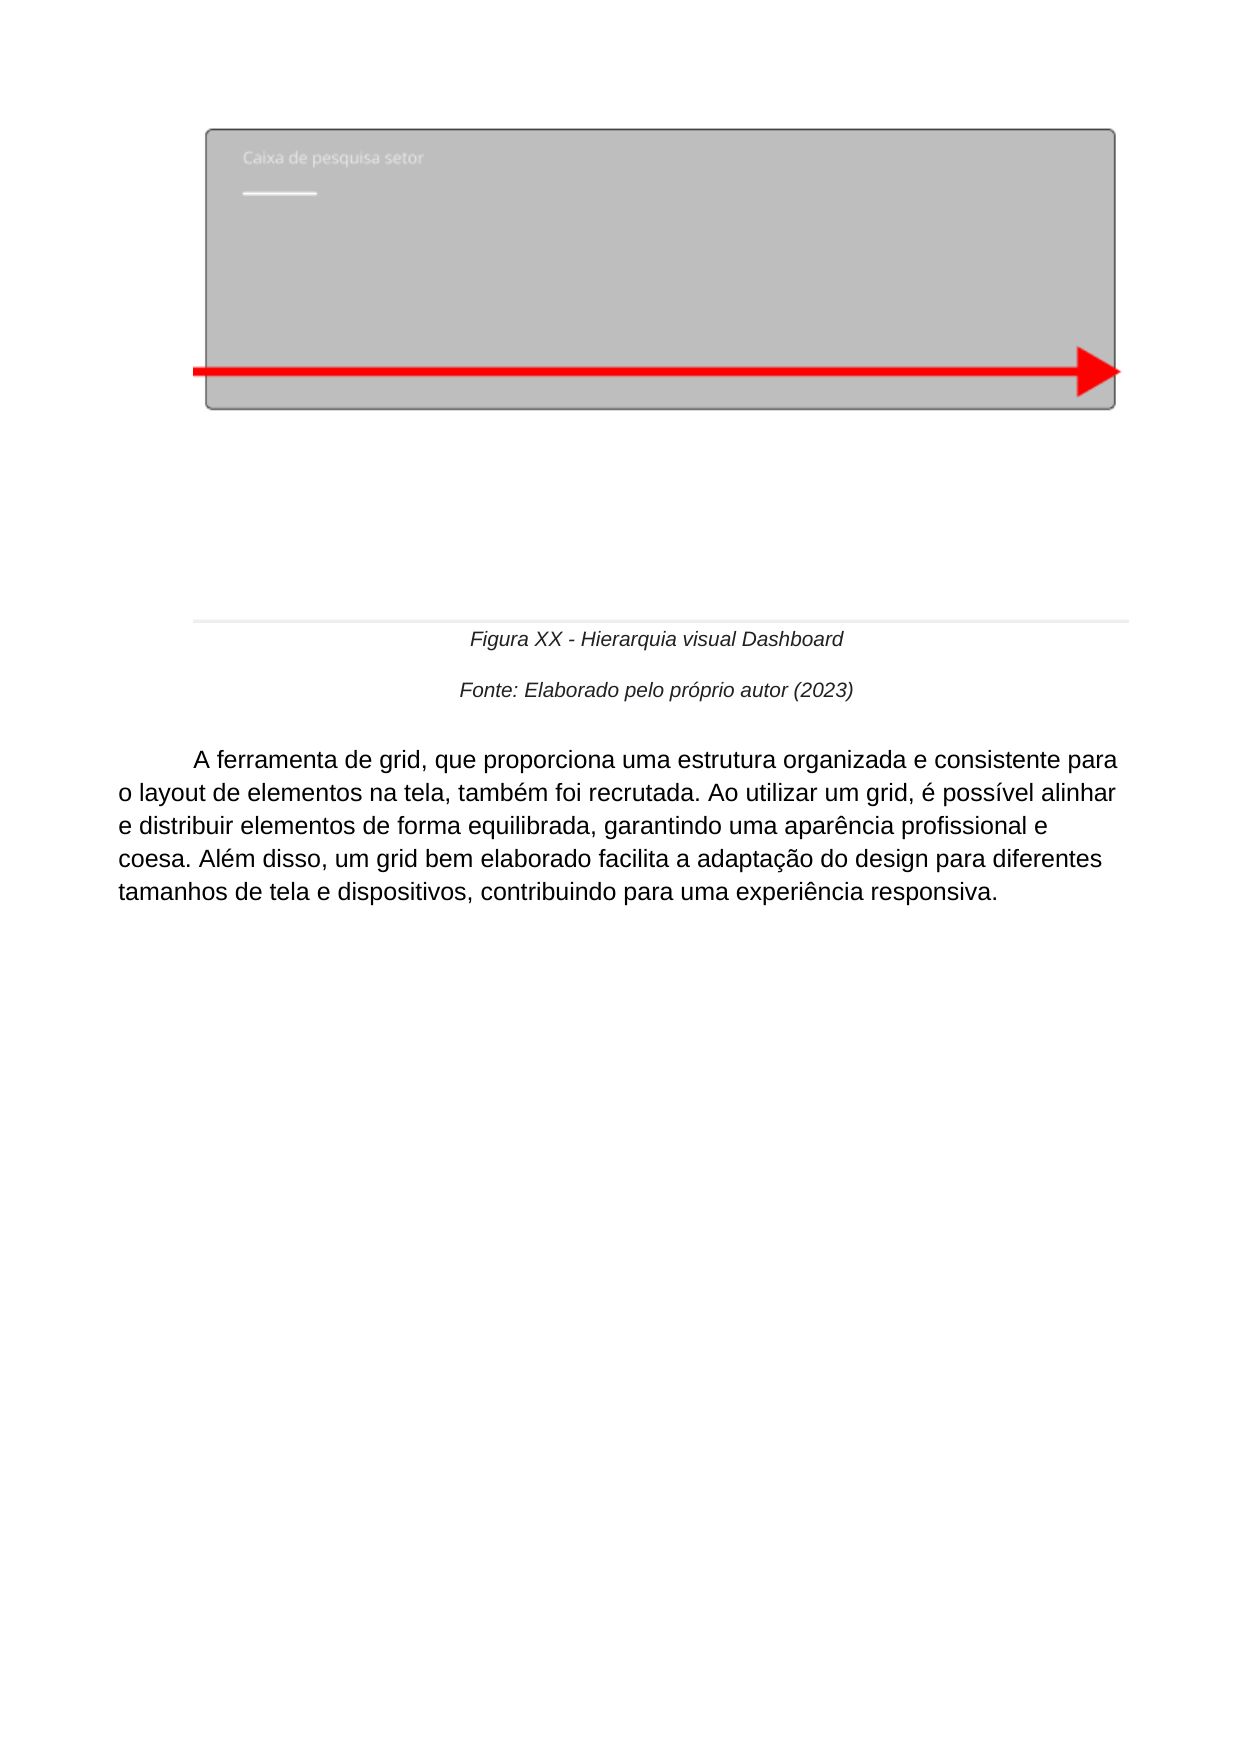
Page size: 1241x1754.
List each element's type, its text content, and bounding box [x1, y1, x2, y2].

text A ferramenta de grid, que proporciona uma estrutura organizada e consistente para o layout de elementos na tela, também foi recrutada. Ao utilizar um grid, é possível alinhar e distribuir elementos de forma equilibrada, garantindo uma aparência profissional e coesa. Além disso, um grid bem elaborado facilita a adaptação do design para diferentes tamanhos de tela e dispositivos, contribuindo para uma experiência responsiva. [118, 745, 1122, 906]
text Fonte: Elaborado pelo próprio autor (2023) [118, 678, 1122, 702]
text Figura XX - Hierarquia visual Dashboard [118, 627, 1122, 651]
picture [193, 118, 1129, 623]
